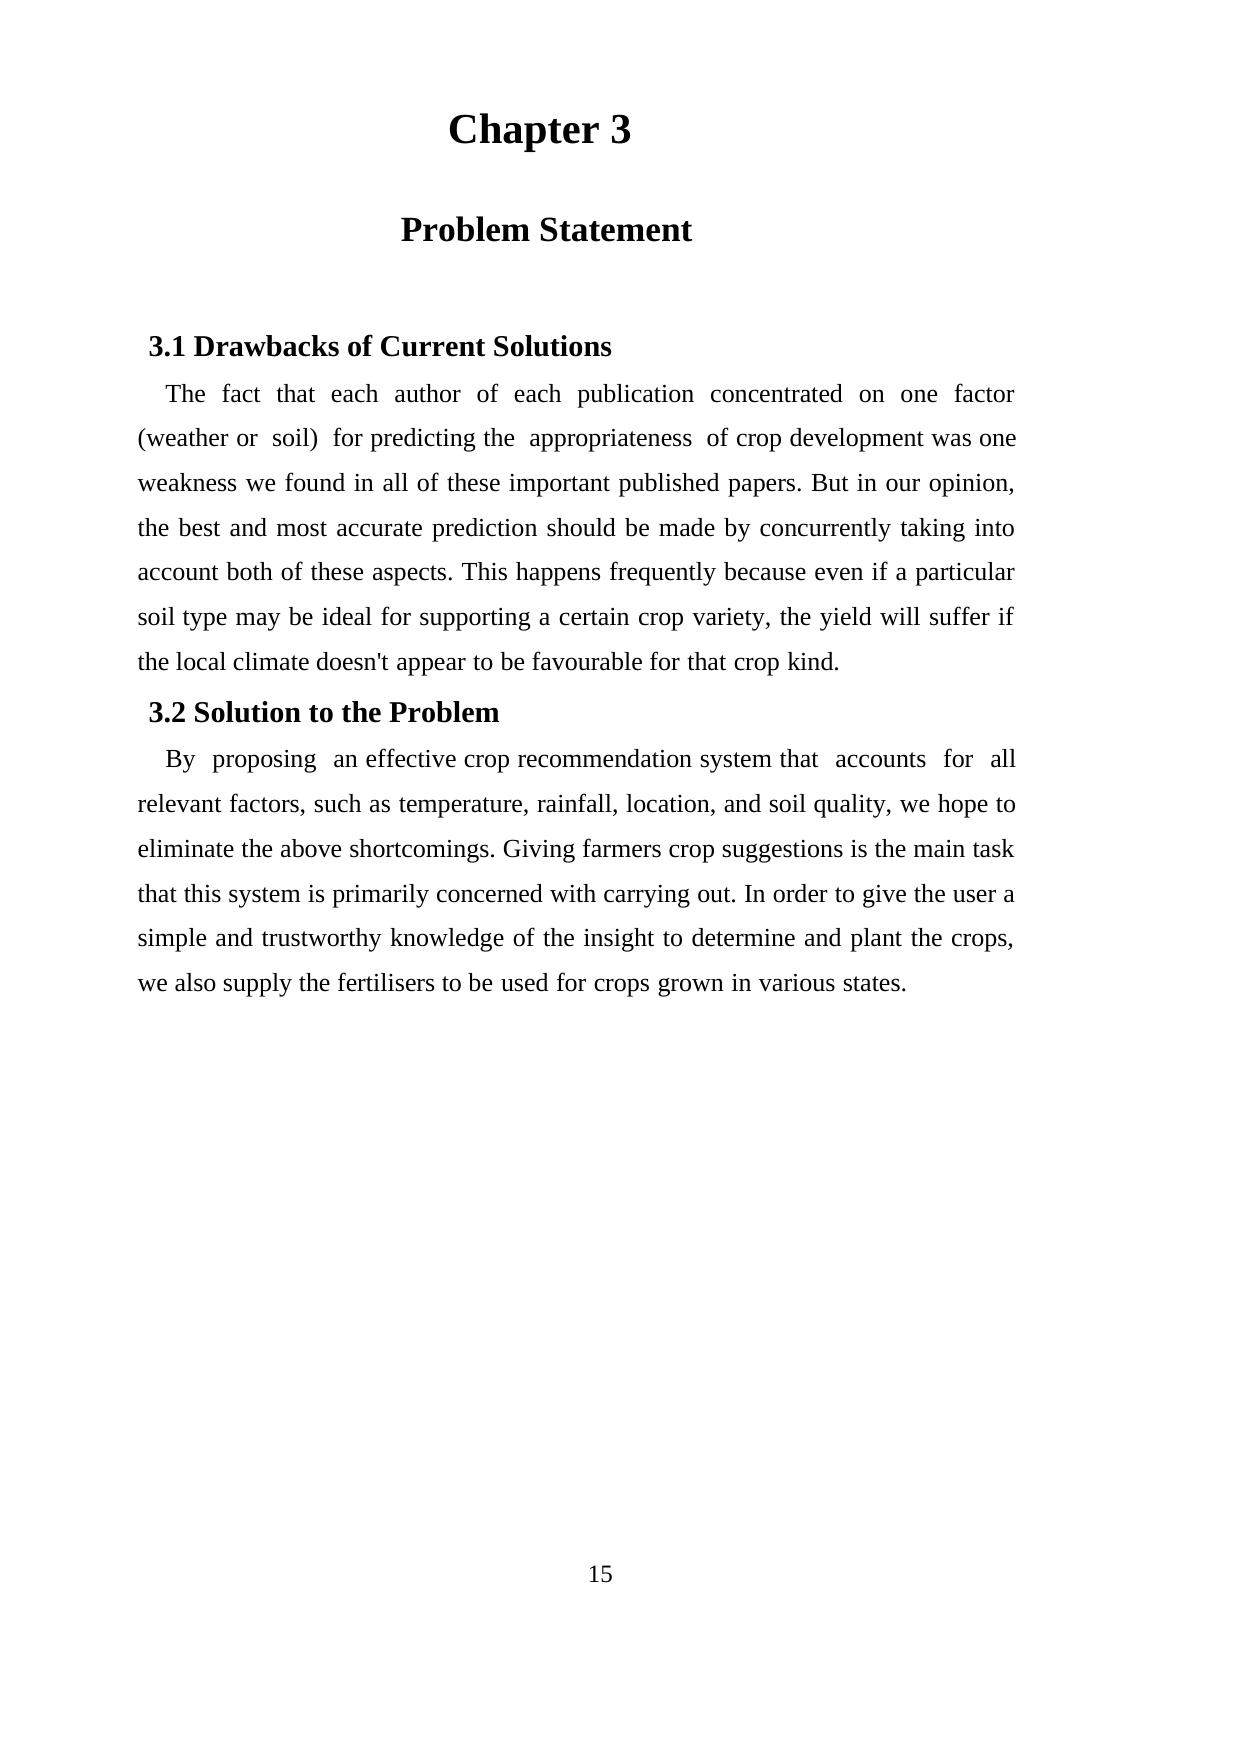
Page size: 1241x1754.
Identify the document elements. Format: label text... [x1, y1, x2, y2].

text By proposing anieffectiveicropirecommendationisystemithat accounts for all relevant factors, such asitemperature,irainfall,ilocation,iandisoiliquality, we hope to eliminate the above shortcomings. Giving farmers crop suggestions is the main task that this system is primarily concerned with carrying out. In order to give the user a simple and trustworthy knowledge of the insight to determine and plant the crops, we also supply the fertilisers to beiusediforicropsigrowniinivariousistates. [137, 743, 1016, 997]
text Chapter 3 [136, 104, 1103, 153]
text The fact that each author of each publication concentrated on one factor (weatherior soil) foripredictingithe appropriateness oficropidevelopmentiwasione weakness we found in all of these important published papers. But in our opinion, the best and most accurate prediction should be made by concurrently taking into account both of these aspects. This happens frequently because even if a particular soilitype may be ideal for supporting a certain crop variety, the yield will suffer if the local climate doesn'tiappearitoibe favourable forithaticropikind. [137, 378, 1016, 676]
text 3.1 Drawbacks of Current Solutions [136, 329, 1103, 363]
text 3.2 Solution to the Problem [136, 694, 1103, 729]
text Problem Statement [401, 208, 1103, 249]
